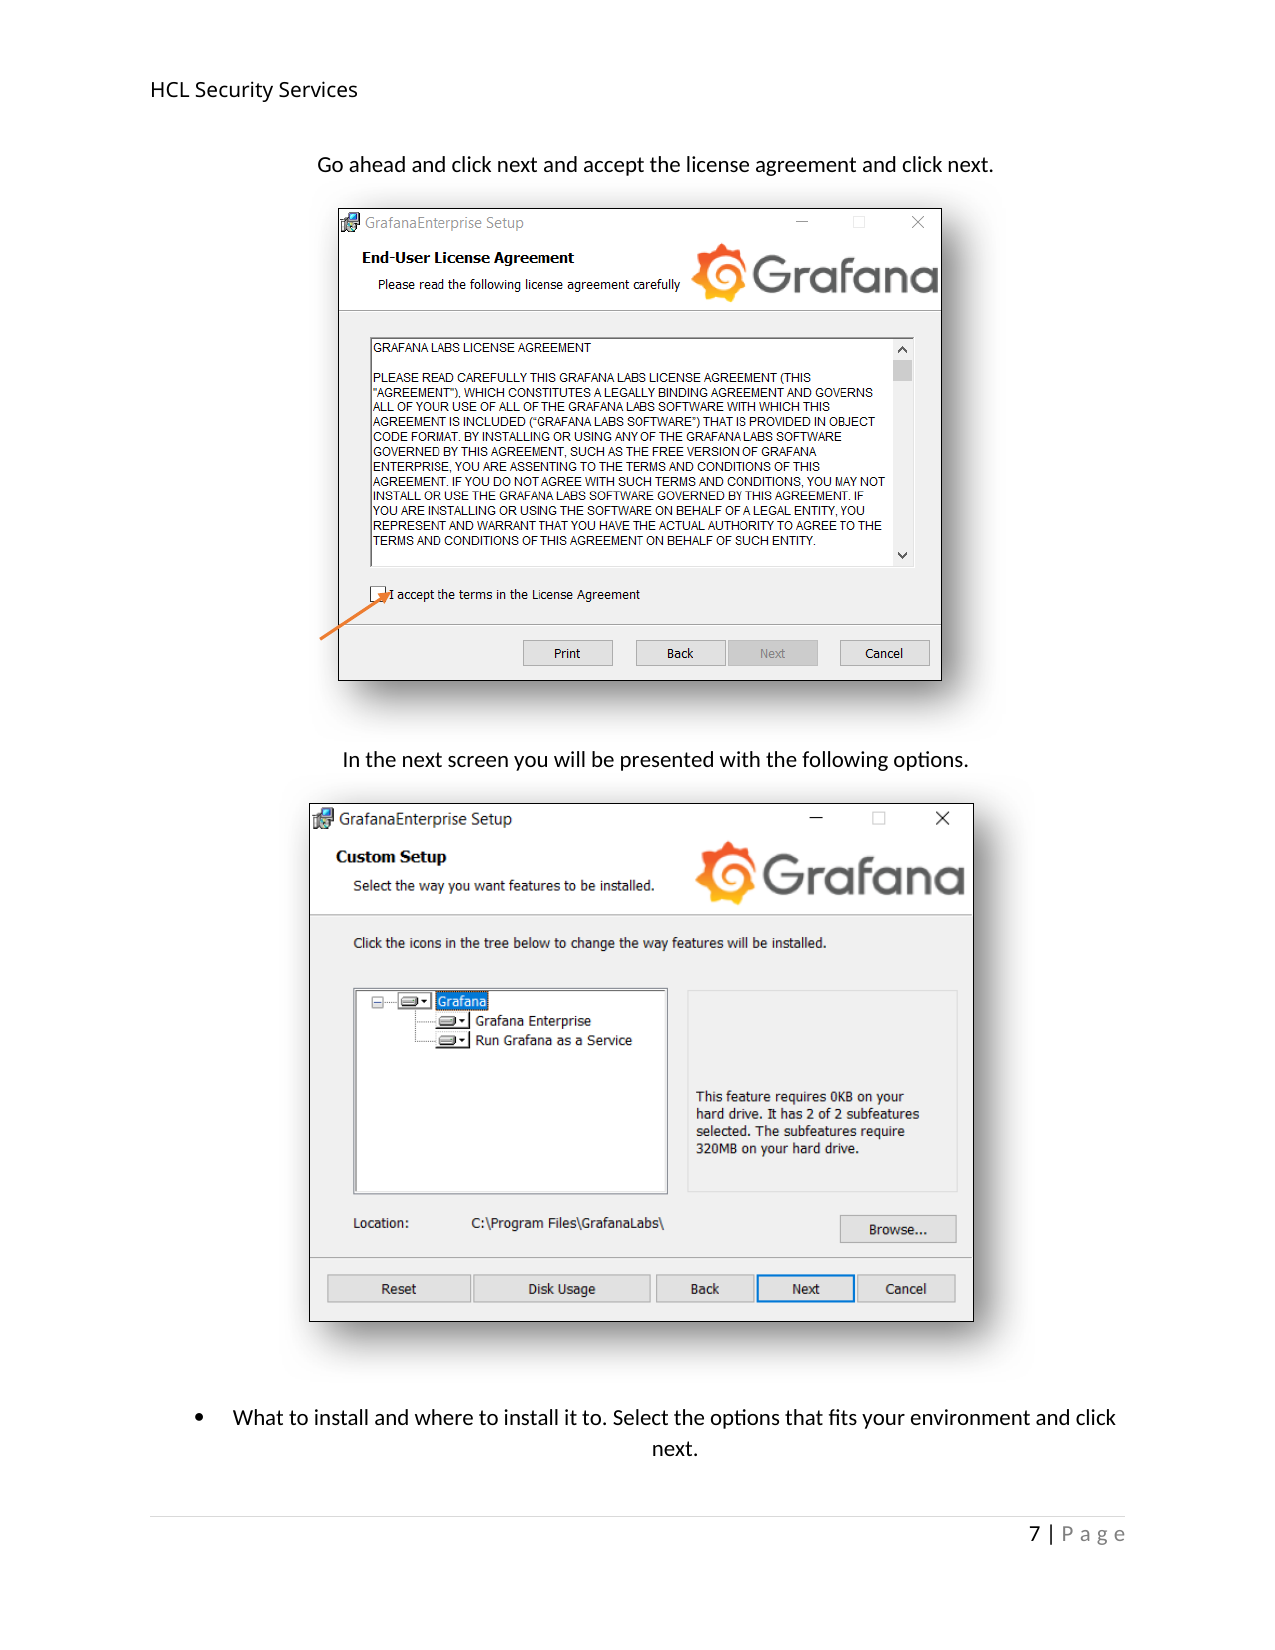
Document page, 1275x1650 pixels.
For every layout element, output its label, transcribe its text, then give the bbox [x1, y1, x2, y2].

picture [310, 804, 973, 1321]
picture [339, 209, 941, 680]
list What to install and where to install it to. Select the options that fits your environment and click next. [187, 1403, 1125, 1462]
